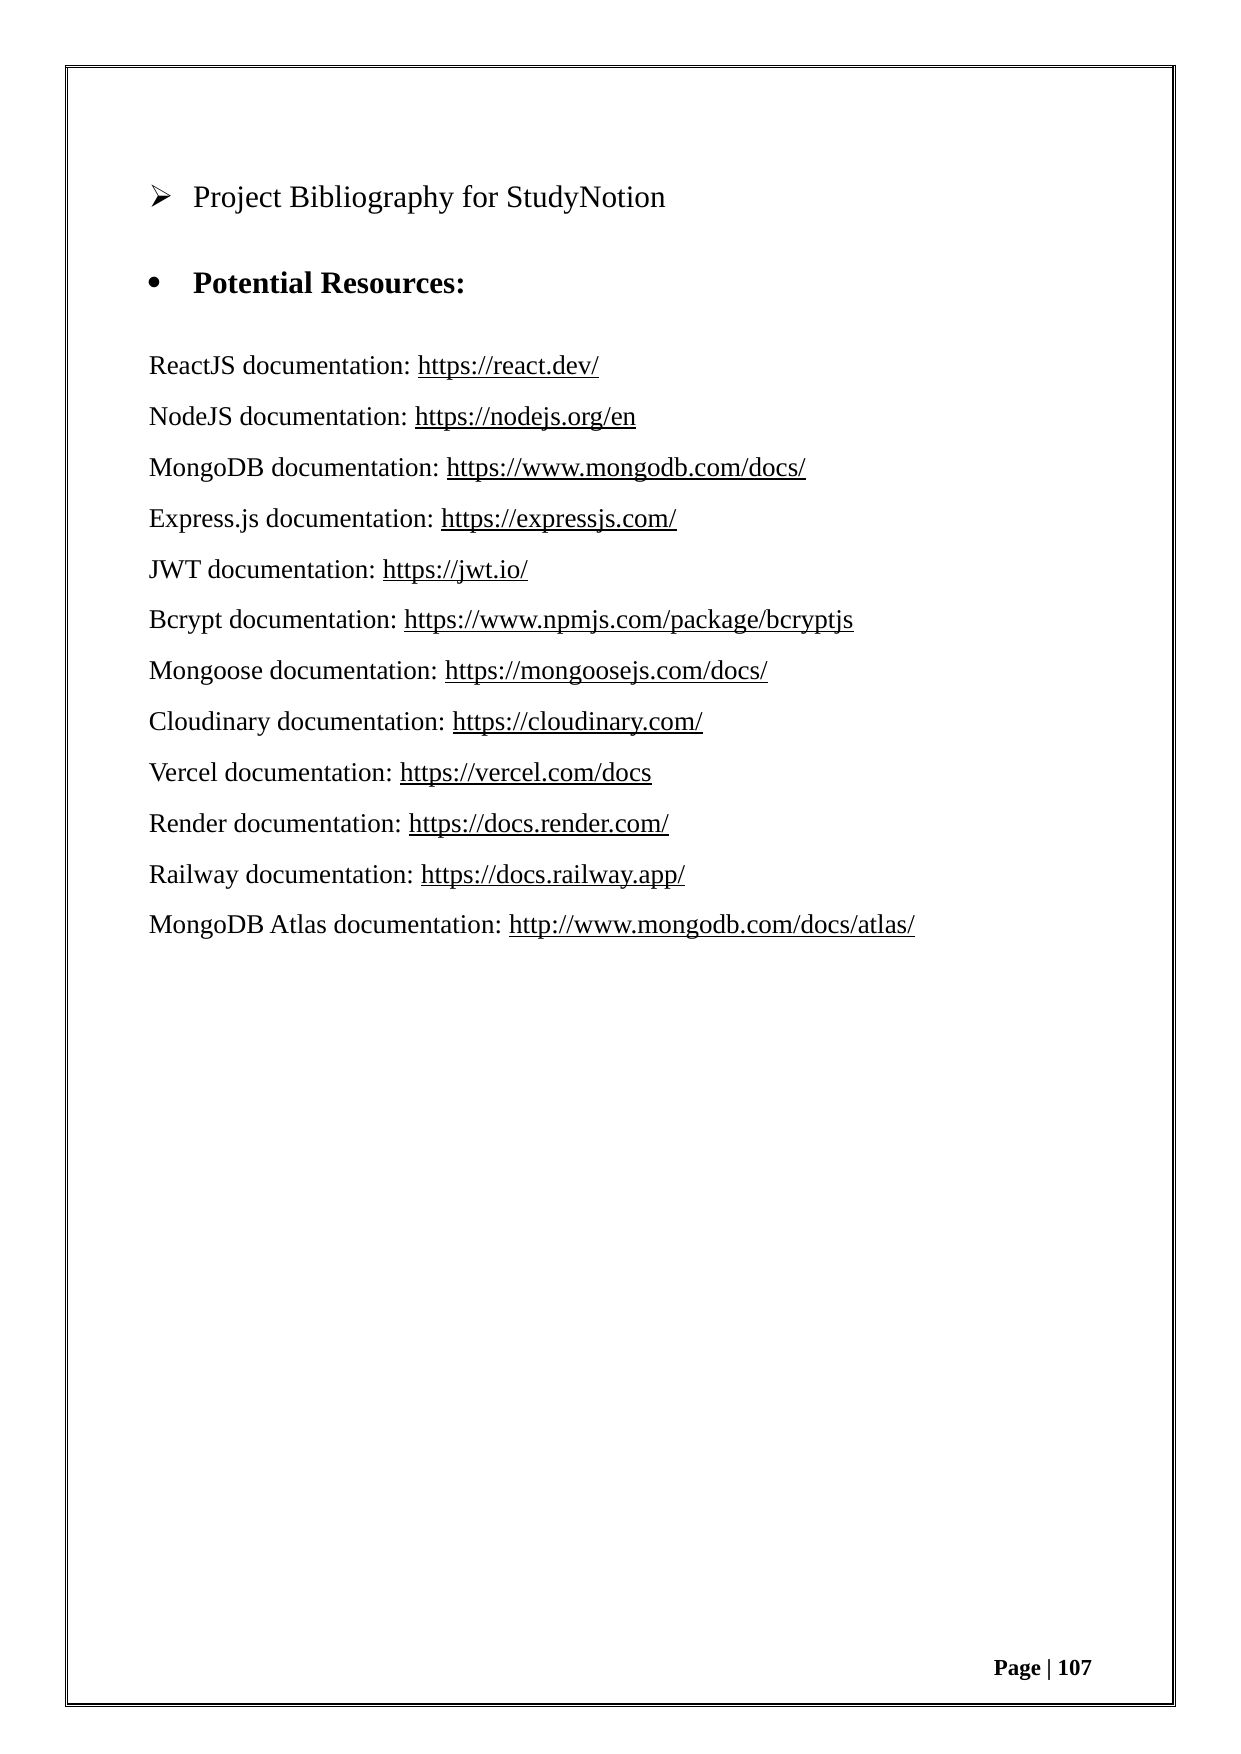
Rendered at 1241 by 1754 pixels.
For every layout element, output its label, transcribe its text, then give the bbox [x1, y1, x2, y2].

subtitle NodeJS documentation: https://nodejs.org/en [148, 400, 1092, 431]
subtitle MongoDB Atlas documentation: http://www.mongodb.com/docs/atlas/ [148, 909, 1092, 940]
subtitle Railway documentation: https://docs.railway.app/ [148, 858, 1092, 889]
subtitle Mongoose documentation: https://mongoosejs.com/docs/ [148, 654, 1092, 686]
subtitle Vercel documentation: https://vercel.com/docs [148, 756, 1092, 787]
subtitle MongoDB documentation: https://www.mongodb.com/docs/ [148, 451, 1092, 482]
subtitle Bcrypt documentation: https://www.npmjs.com/package/bcryptjs [148, 604, 1092, 635]
subtitle Potential Resources: [148, 264, 1092, 300]
subtitle Project Bibliography for StudyNotion [148, 178, 1092, 214]
subtitle Render documentation: https://docs.render.com/ [148, 807, 1092, 838]
subtitle Express.js documentation: https://expressjs.com/ [148, 502, 1092, 533]
subtitle JWT documentation: https://jwt.io/ [148, 553, 1092, 584]
subtitle ReactJS documentation: https://react.dev/ [148, 349, 1092, 381]
subtitle Cloudinary documentation: https://cloudinary.com/ [148, 705, 1092, 736]
